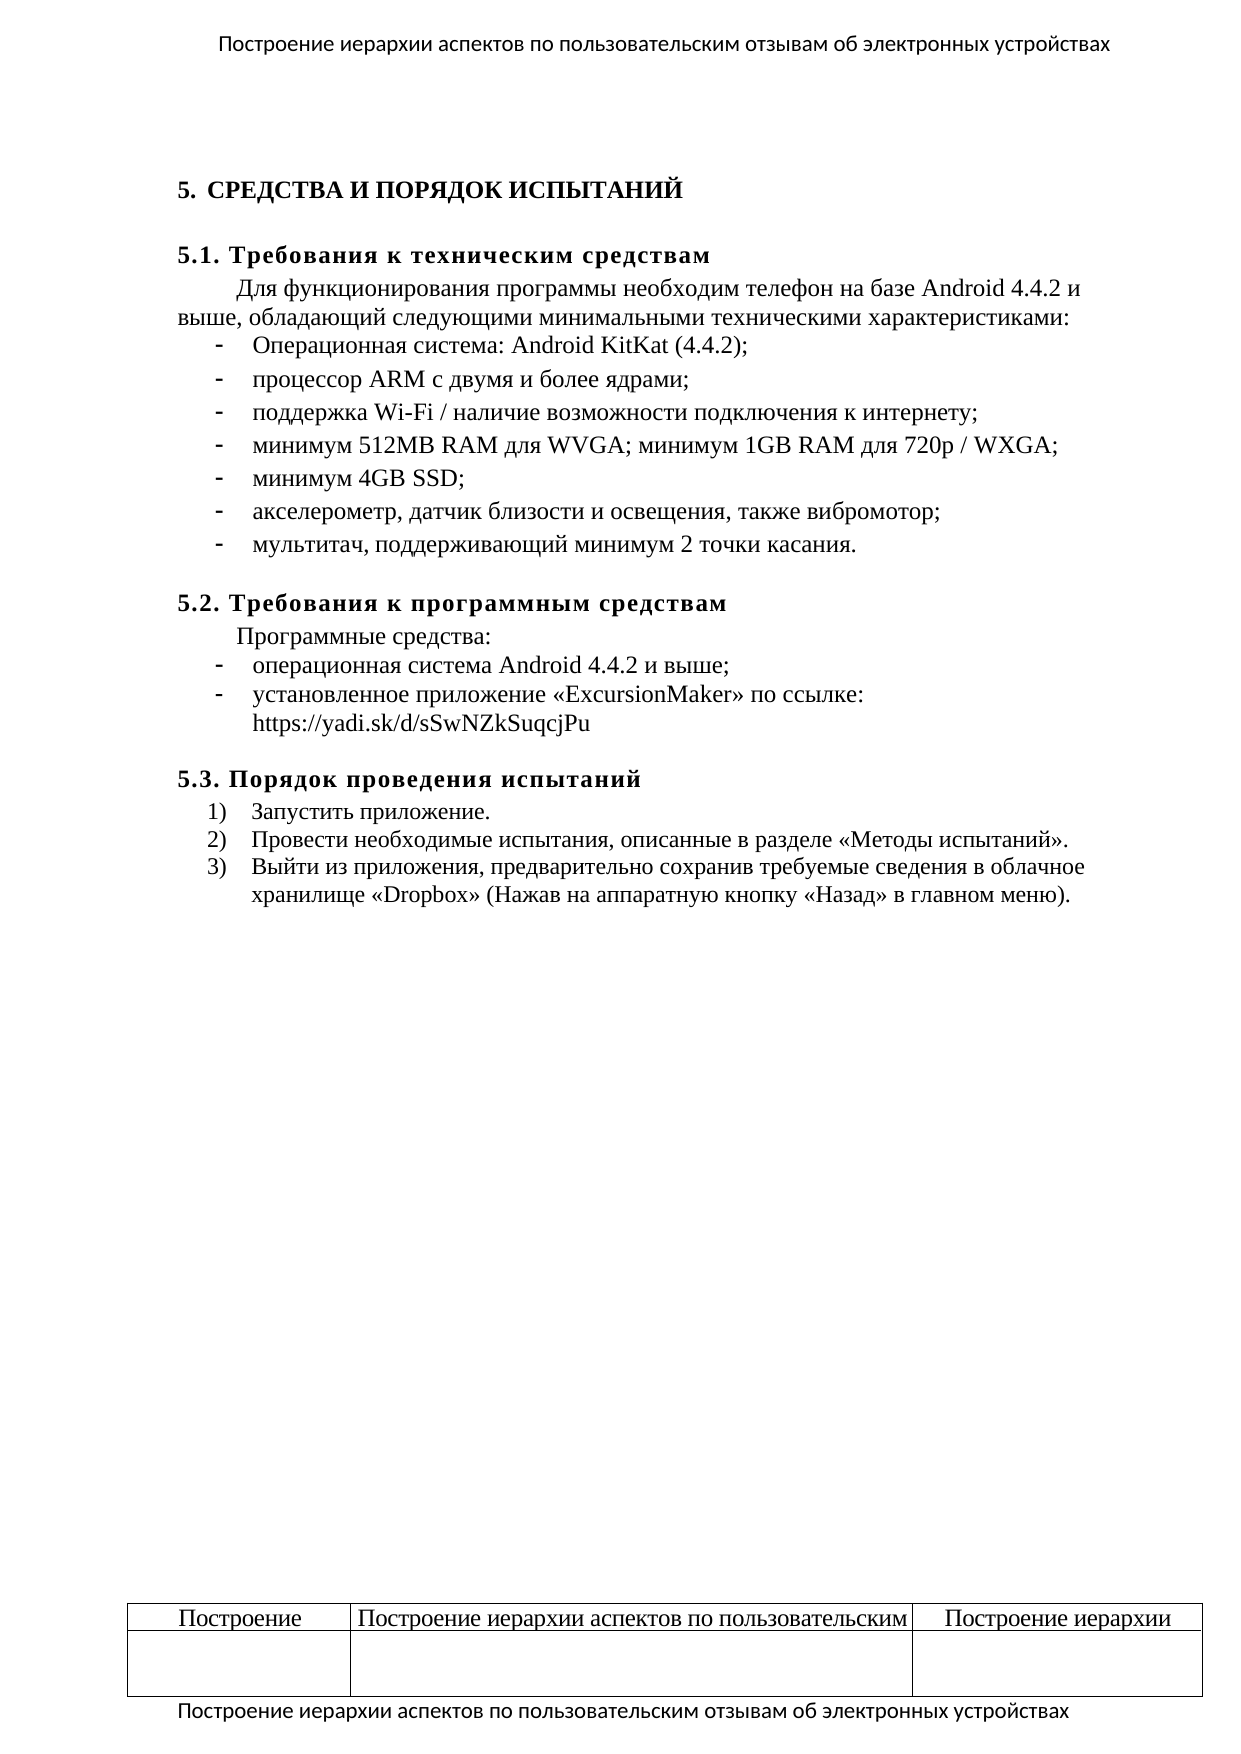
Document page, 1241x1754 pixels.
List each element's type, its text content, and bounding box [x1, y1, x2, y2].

list акселерометр, датчик близости и освещения, также вибромотор; [215, 496, 1152, 524]
list поддержка Wi-Fi / наличие возможности подключения к интернету; [215, 397, 1152, 425]
subtitle 5.3. Порядок проведения испытаний [177, 764, 1152, 793]
list мультитач, поддерживающий минимум 2 точки касания. [215, 529, 1152, 558]
list операционная система Android 4.4.2 и выше; [215, 650, 1152, 679]
subtitle СРЕДСТВА И ПОРЯДОК ИСПЫТАНИЙ [177, 175, 1152, 204]
subtitle 5.1. Требования к техническим средствам [177, 240, 1152, 269]
text Программные средства: [236, 621, 1152, 650]
list процессор ARM с двумя и более ядрами; [215, 364, 1152, 392]
list Провести необходимые испытания, описанные в разделе «Методы испытаний». [207, 825, 1152, 852]
list Выйти из приложения, предварительно сохранив требуемые сведения в облачное хранилище «Dropbox» (Нажав на аппаратную кнопку «Назад» в главном меню). [207, 852, 1152, 907]
list установленное приложение «ExcursionMaker» по ссылке: https://yadi.sk/d/sSwNZkSuqcjPu [215, 679, 1152, 736]
subtitle 5.2. Требования к программным средствам [177, 588, 1152, 617]
list минимум 4GB SSD; [215, 463, 1152, 491]
text Для функционирования программы необходим телефон на базе Android 4.4.2 и выше, обладающий следующими минимальными техническими характеристиками: [177, 273, 1152, 331]
list Запустить приложение. [207, 797, 1152, 825]
list Операционная система: Android KitKat (4.4.2); [215, 331, 1152, 359]
list минимум 512MB RAM для WVGA; минимум 1GB RAM для 720p / WXGA; [215, 430, 1152, 458]
